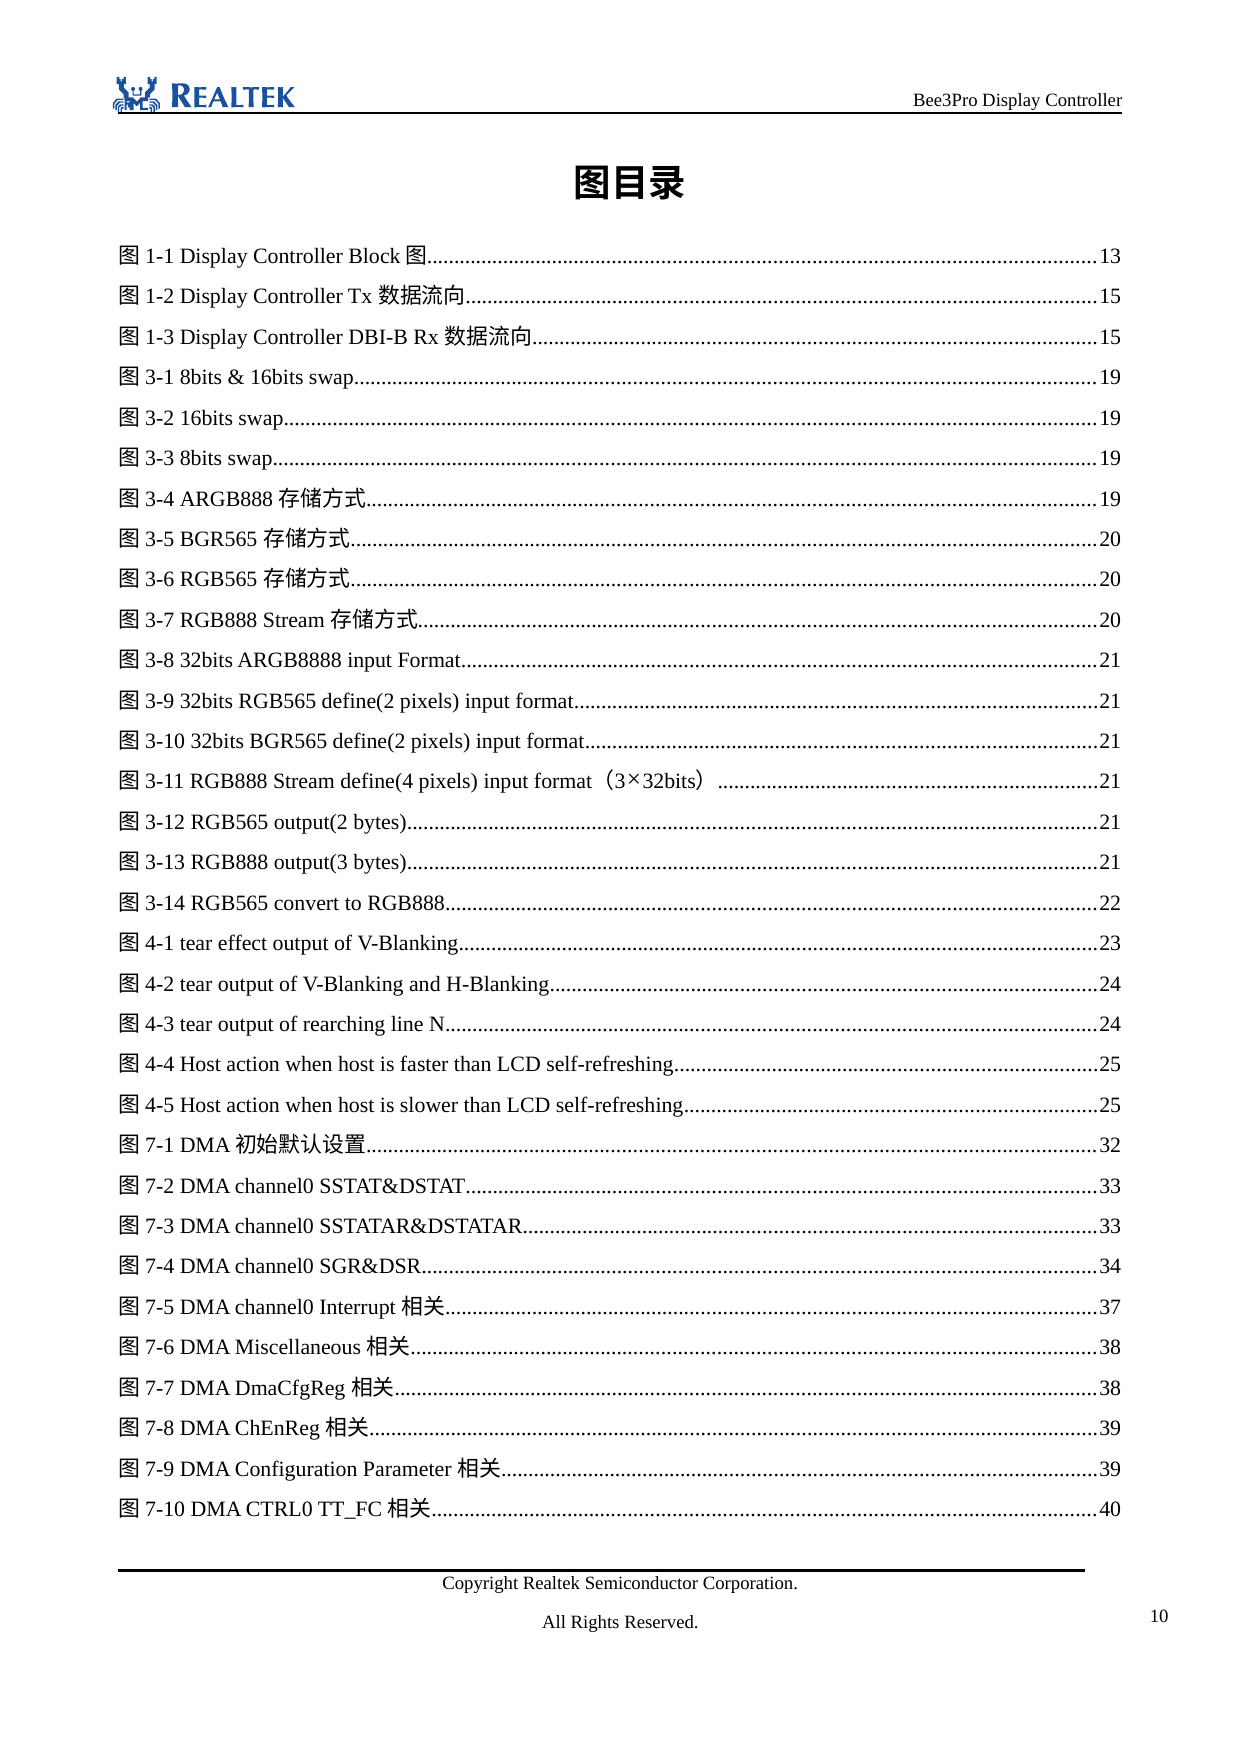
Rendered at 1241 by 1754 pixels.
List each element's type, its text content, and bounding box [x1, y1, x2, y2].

text 图 3-3 8bits swap 19 [118, 440, 1122, 472]
title 图目录 [118, 148, 1122, 213]
text 图 7-3 DMA channel0 SSTATAR&DSTATAR 33 [118, 1208, 1122, 1240]
text 图 3-13 RGB888 output(3 bytes) 21 [118, 844, 1122, 876]
text 图 4-3 tear output of rearching line N 24 [118, 1006, 1122, 1038]
text 图 3-1 8bits & 16bits swap 19 [118, 359, 1122, 391]
text 图 3-10 32bits BGR565 define(2 pixels) input format 21 [118, 723, 1122, 755]
text 图 4-1 tear effect output of V-Blanking 23 [118, 925, 1122, 957]
text 图 3-8 32bits ARGB8888 input Format 21 [118, 642, 1122, 674]
text 图 1-2 Display Controller Tx 数据流向 15 [118, 278, 1122, 311]
text 图 7-4 DMA channel0 SGR&DSR 34 [118, 1248, 1122, 1281]
text 图 7-10 DMA CTRL0 TT_FC 相关 40 [118, 1491, 1122, 1523]
text 图 3-5 BGR565 存储方式 20 [118, 521, 1122, 553]
text 图 4-2 tear output of V-Blanking and H-Blanking 24 [118, 965, 1122, 998]
text 图 3-11 RGB888 Stream define(4 pixels) input format（332bits） 21 [118, 763, 1122, 796]
text 图 4-4 Host action when host is faster than LCD self-refreshing 25 [118, 1046, 1122, 1078]
text 图 1-3 Display Controller DBI-B Rx 数据流向 15 [118, 318, 1122, 351]
text 图 7-1 DMA 初始默认设置 32 [118, 1127, 1122, 1159]
text 图 7-2 DMA channel0 SSTAT&DSTAT 33 [118, 1167, 1122, 1200]
text 图 7-8 DMA ChEnReg 相关 39 [118, 1410, 1122, 1442]
text 图 3-9 32bits RGB565 define(2 pixels) input format 21 [118, 682, 1122, 715]
text 图 3-2 16bits swap 19 [118, 399, 1122, 432]
text 图 3-4 ARGB888 存储方式 19 [118, 480, 1122, 513]
text 图 7-9 DMA Configuration Parameter 相关 39 [118, 1450, 1122, 1483]
text 图 3-14 RGB565 convert to RGB888 22 [118, 884, 1122, 917]
text 图 4-5 Host action when host is slower than LCD self-refreshing 25 [118, 1086, 1122, 1119]
text 图 3-12 RGB565 output(2 bytes) 21 [118, 803, 1122, 836]
text 图 7-7 DMA DmaCfgReg 相关 38 [118, 1369, 1122, 1402]
text 图 7-5 DMA channel0 Interrupt 相关 37 [118, 1288, 1122, 1321]
text 图 3-7 RGB888 Stream 存储方式 20 [118, 601, 1122, 634]
text 图 3-6 RGB565 存储方式 20 [118, 561, 1122, 593]
text 图 7-6 DMA Miscellaneous 相关 38 [118, 1329, 1122, 1361]
text 图 1-1 Display Controller Block图 13 [118, 238, 1122, 270]
